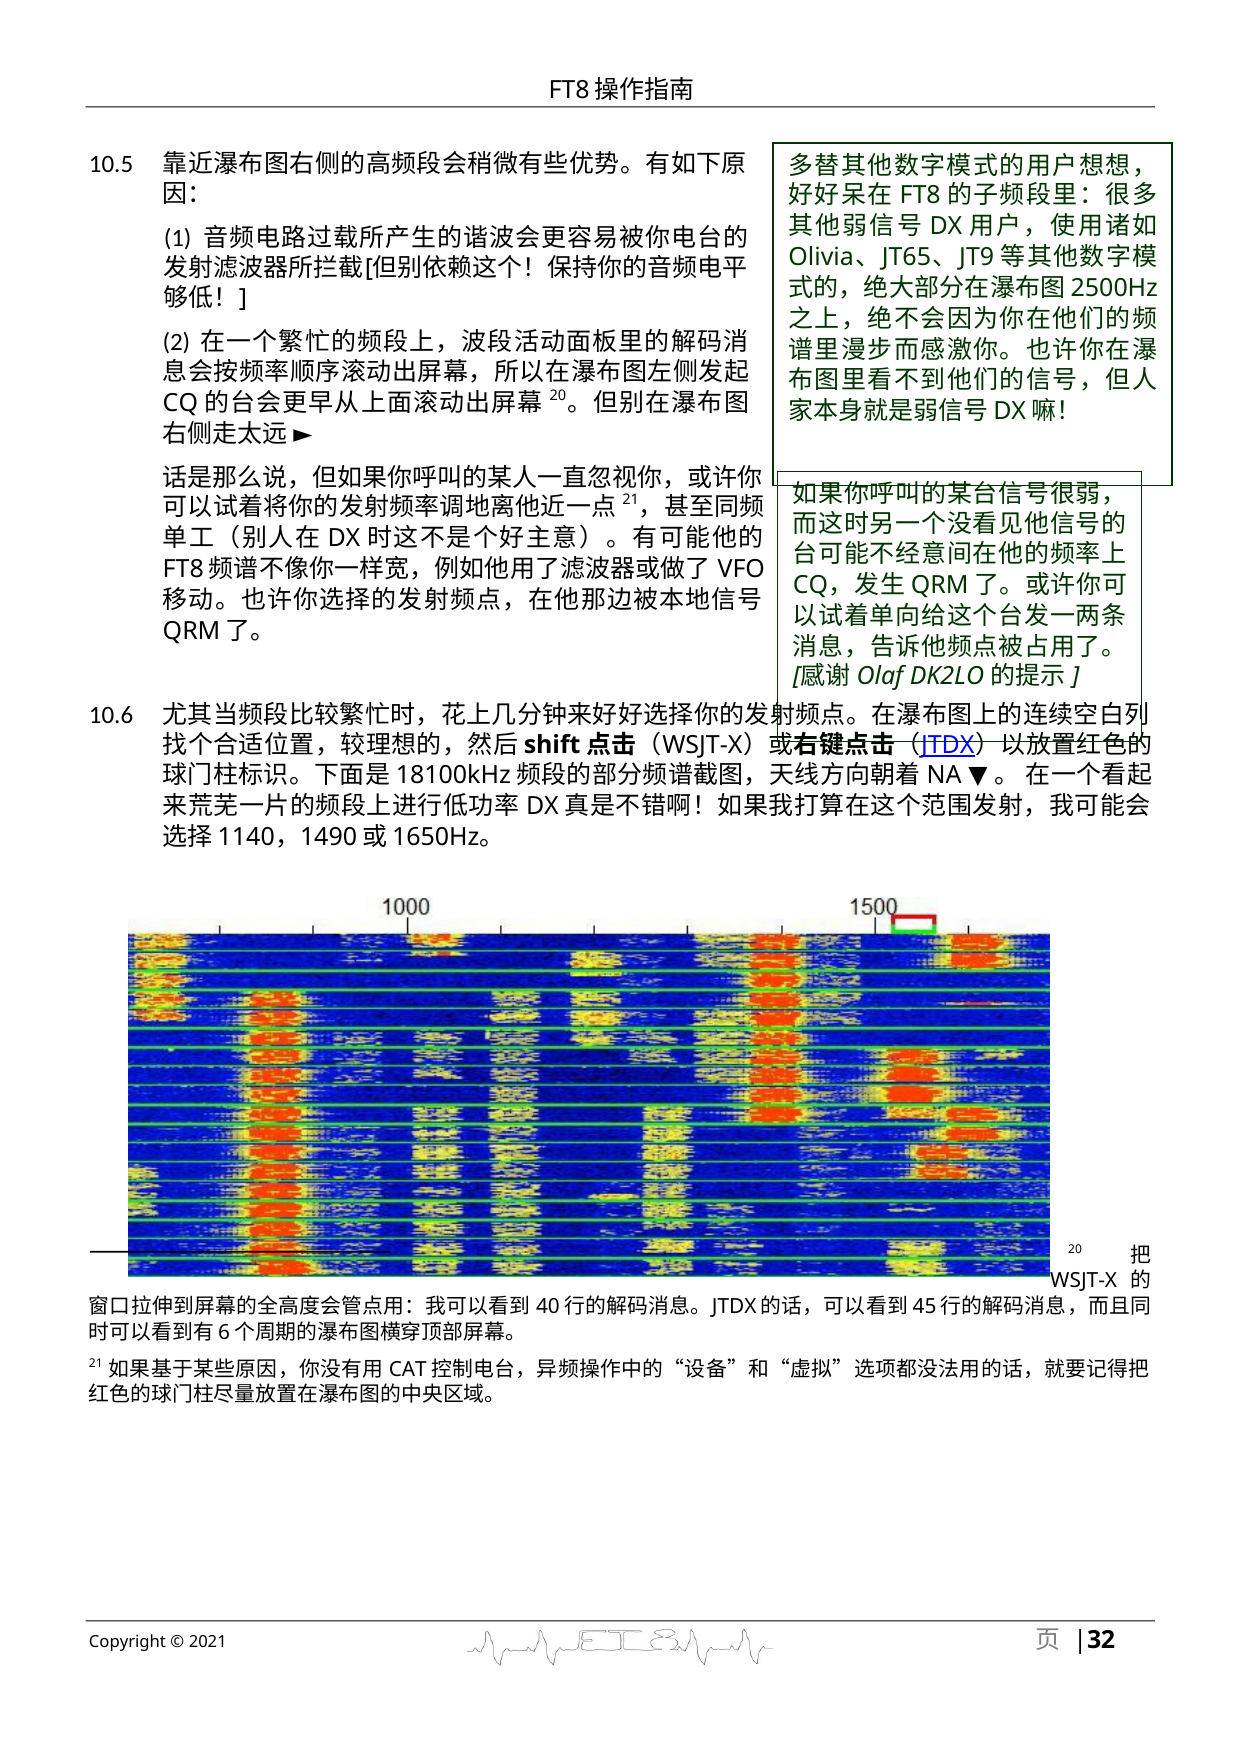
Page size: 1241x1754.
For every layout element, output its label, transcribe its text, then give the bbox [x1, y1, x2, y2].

list 尤其当频段比较繁忙时，花上几分钟来好好选择你的发射频点。在瀑布图上的连续空白列找个合适位置，较理想的，然后shift点击（WSJT-X）或右键点击（JTDX）以放置红色的球门柱标识。下面是18100kHz频段的部分频谱截图，天线方向朝着NA ▼ 。 在一个看起来荒芜一片的频段上进行低功率DX真是不错啊！如果我打算在这个范围发射，我可能会选择1140，1490或1650Hz。 [89, 699, 1152, 853]
list 靠近瀑布图右侧的高频段会稍微有些优势。有如下原因： [89, 148, 748, 209]
list 在一个繁忙的频段上，波段活动面板里的解码消息会按频率顺序滚动出屏幕，所以在瀑布图左侧发起CQ的台会更早从上面滚动出屏幕20。但别在瀑布图右侧走太远 ► [162, 326, 749, 449]
picture [467, 1628, 774, 1666]
picture [126, 897, 1050, 1277]
list 音频电路过载所产生的谐波会更容易被你电台的发射滤波器所拦截[但别依赖这个！保持你的音频电平够低！] [164, 222, 749, 314]
text 20 把WSJT-X的窗口拉伸到屏幕的全高度会管点用：我可以看到40行的解码消息。JTDX的话，可以看到45行的解码消息，而且同时可以看到有6个周期的瀑布图横穿顶部屏幕。 [89, 1242, 1151, 1345]
text 话是那么说，但如果你呼叫的某人一直忽视你，或许你可以试着将你的发射频率调地离他近一点21，甚至同频单工（别人在DX时这不是个好主意）。有可能他的FT8频谱不像你一样宽，例如他用了滤波器或做了VFO移动。也许你选择的发射频点，在他那边被本地信号QRM了。 [162, 461, 765, 646]
text 21 如果基于某些原因，你没有用CAT控制电台，异频操作中的“设备”和“虚拟”选项都没法用的话，就要记得把红色的球门柱尽量放置在瀑布图的中央区域。 [89, 1356, 1151, 1407]
